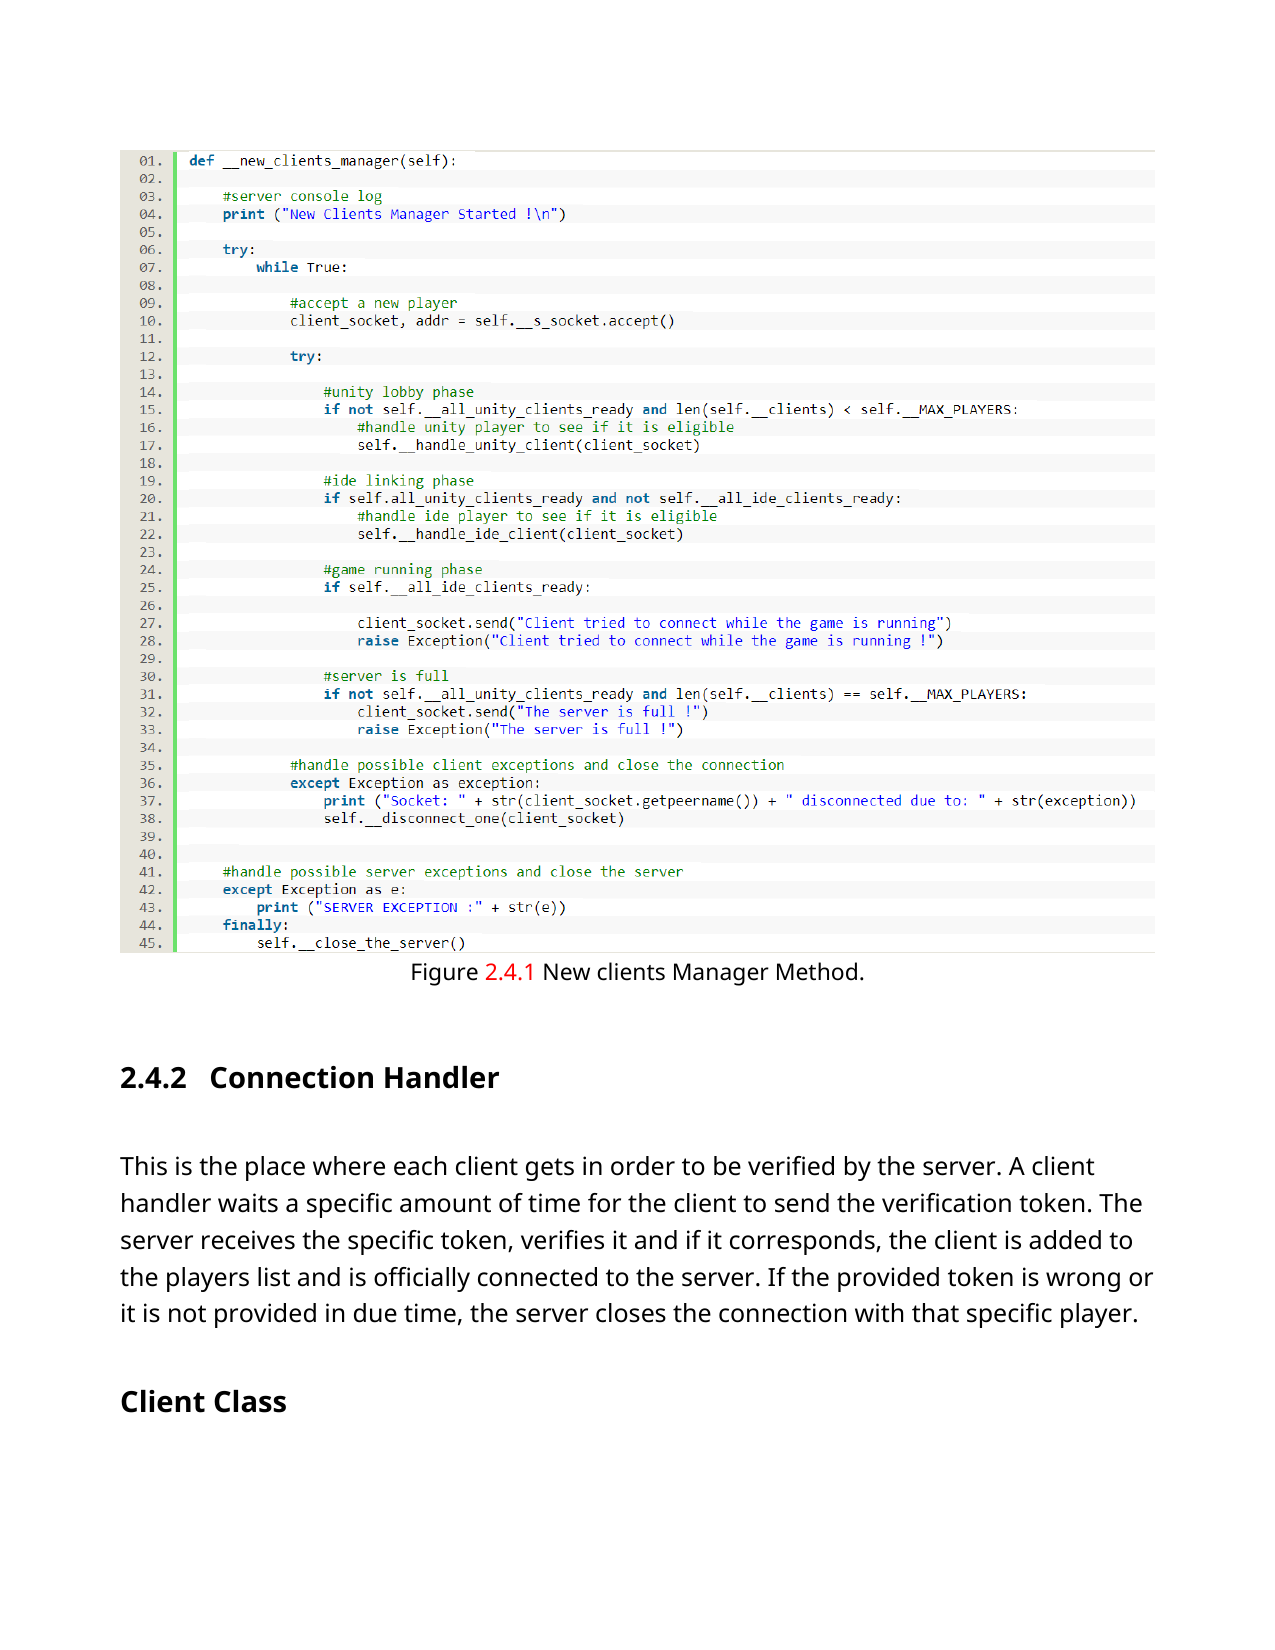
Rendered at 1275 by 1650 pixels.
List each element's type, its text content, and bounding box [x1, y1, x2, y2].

picture [120, 149, 1155, 954]
subtitle 2.4.2 Connection Handler [120, 1057, 1155, 1097]
text This is the place where each client gets in order to be verified by the server. A client handler waits a specific amount of time for the client to send the verification token. The server receives the specific token, verifies it and if it corresponds, the client is added to the players list and is officially connected to the server. If the provided token is wrong or it is not provided in due time, the server closes the connection with that specific player. [120, 1149, 1155, 1330]
text Client Class [120, 1382, 1155, 1421]
text Figure 2.4.1 New clients Manager Method. [120, 956, 1155, 988]
